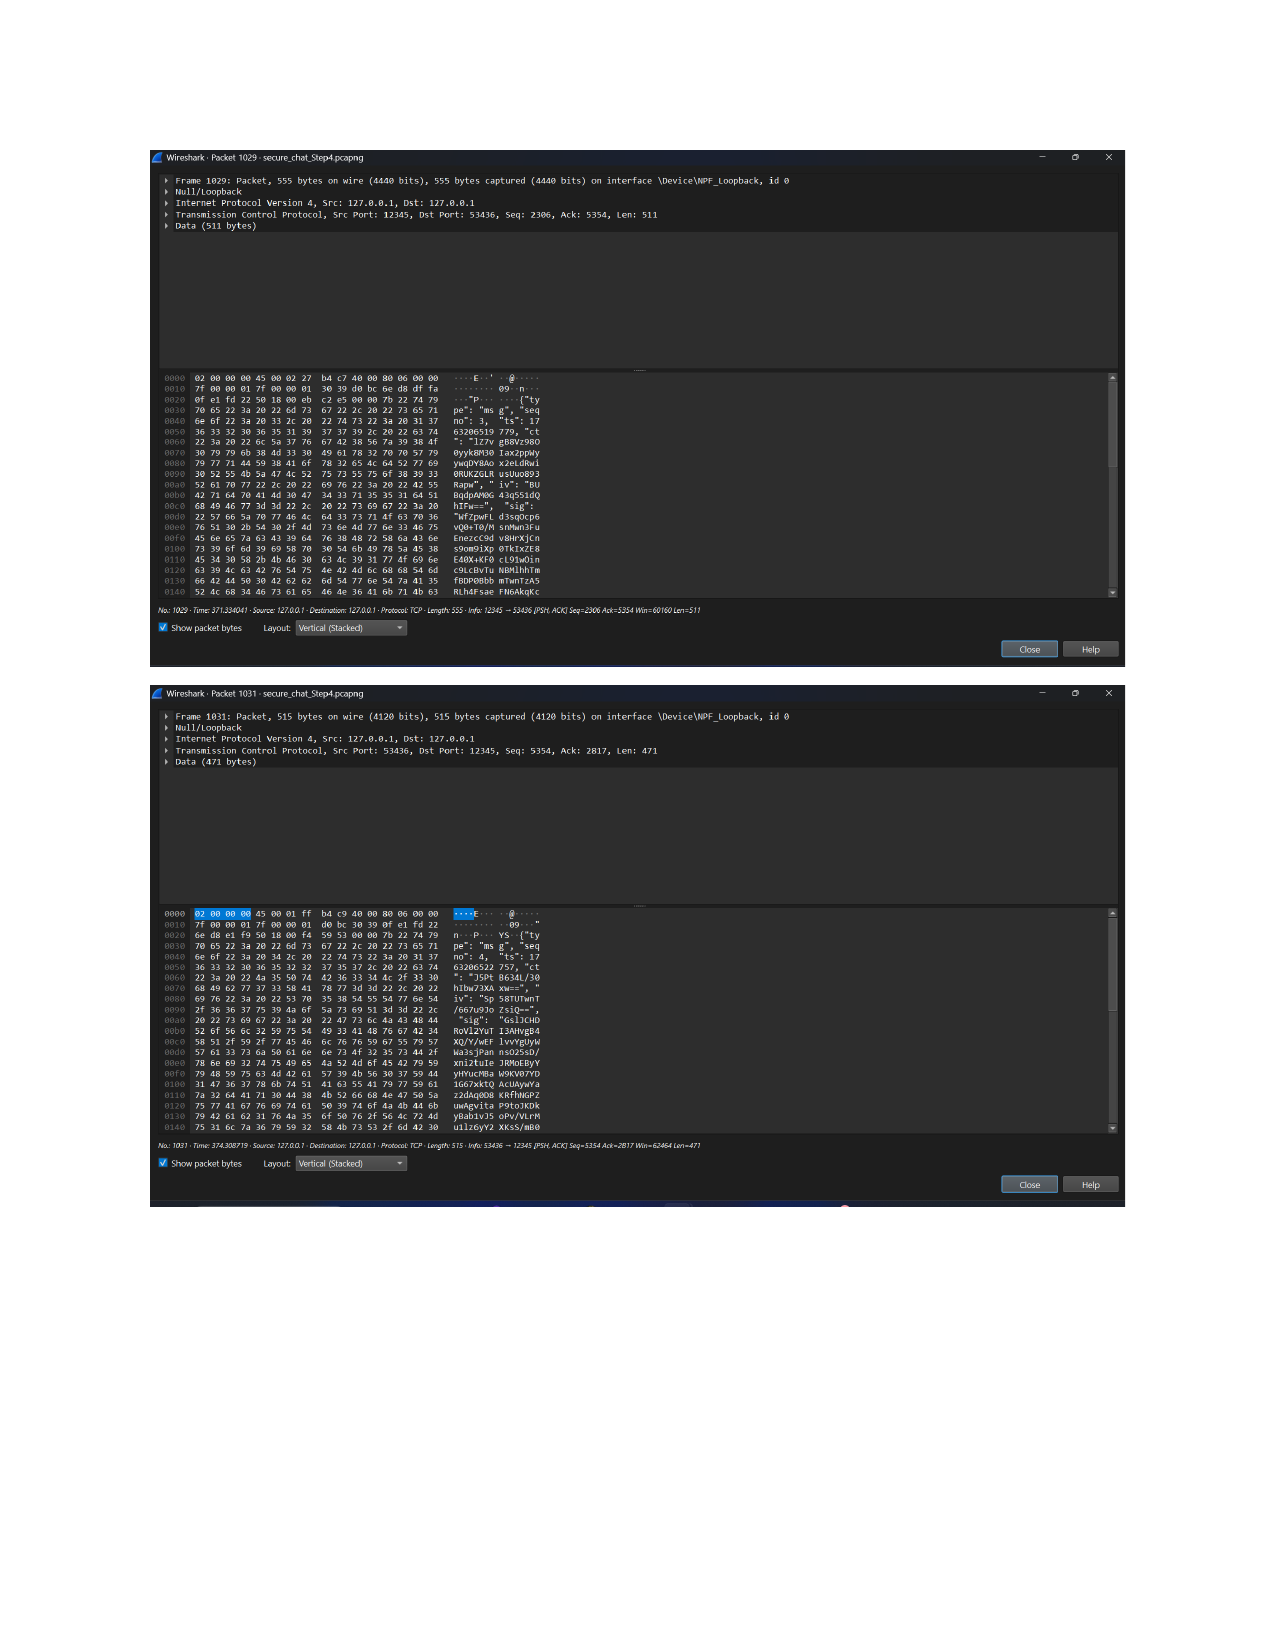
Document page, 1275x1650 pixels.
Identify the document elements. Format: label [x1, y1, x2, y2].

picture [150, 685, 1125, 1207]
picture [150, 150, 1125, 667]
